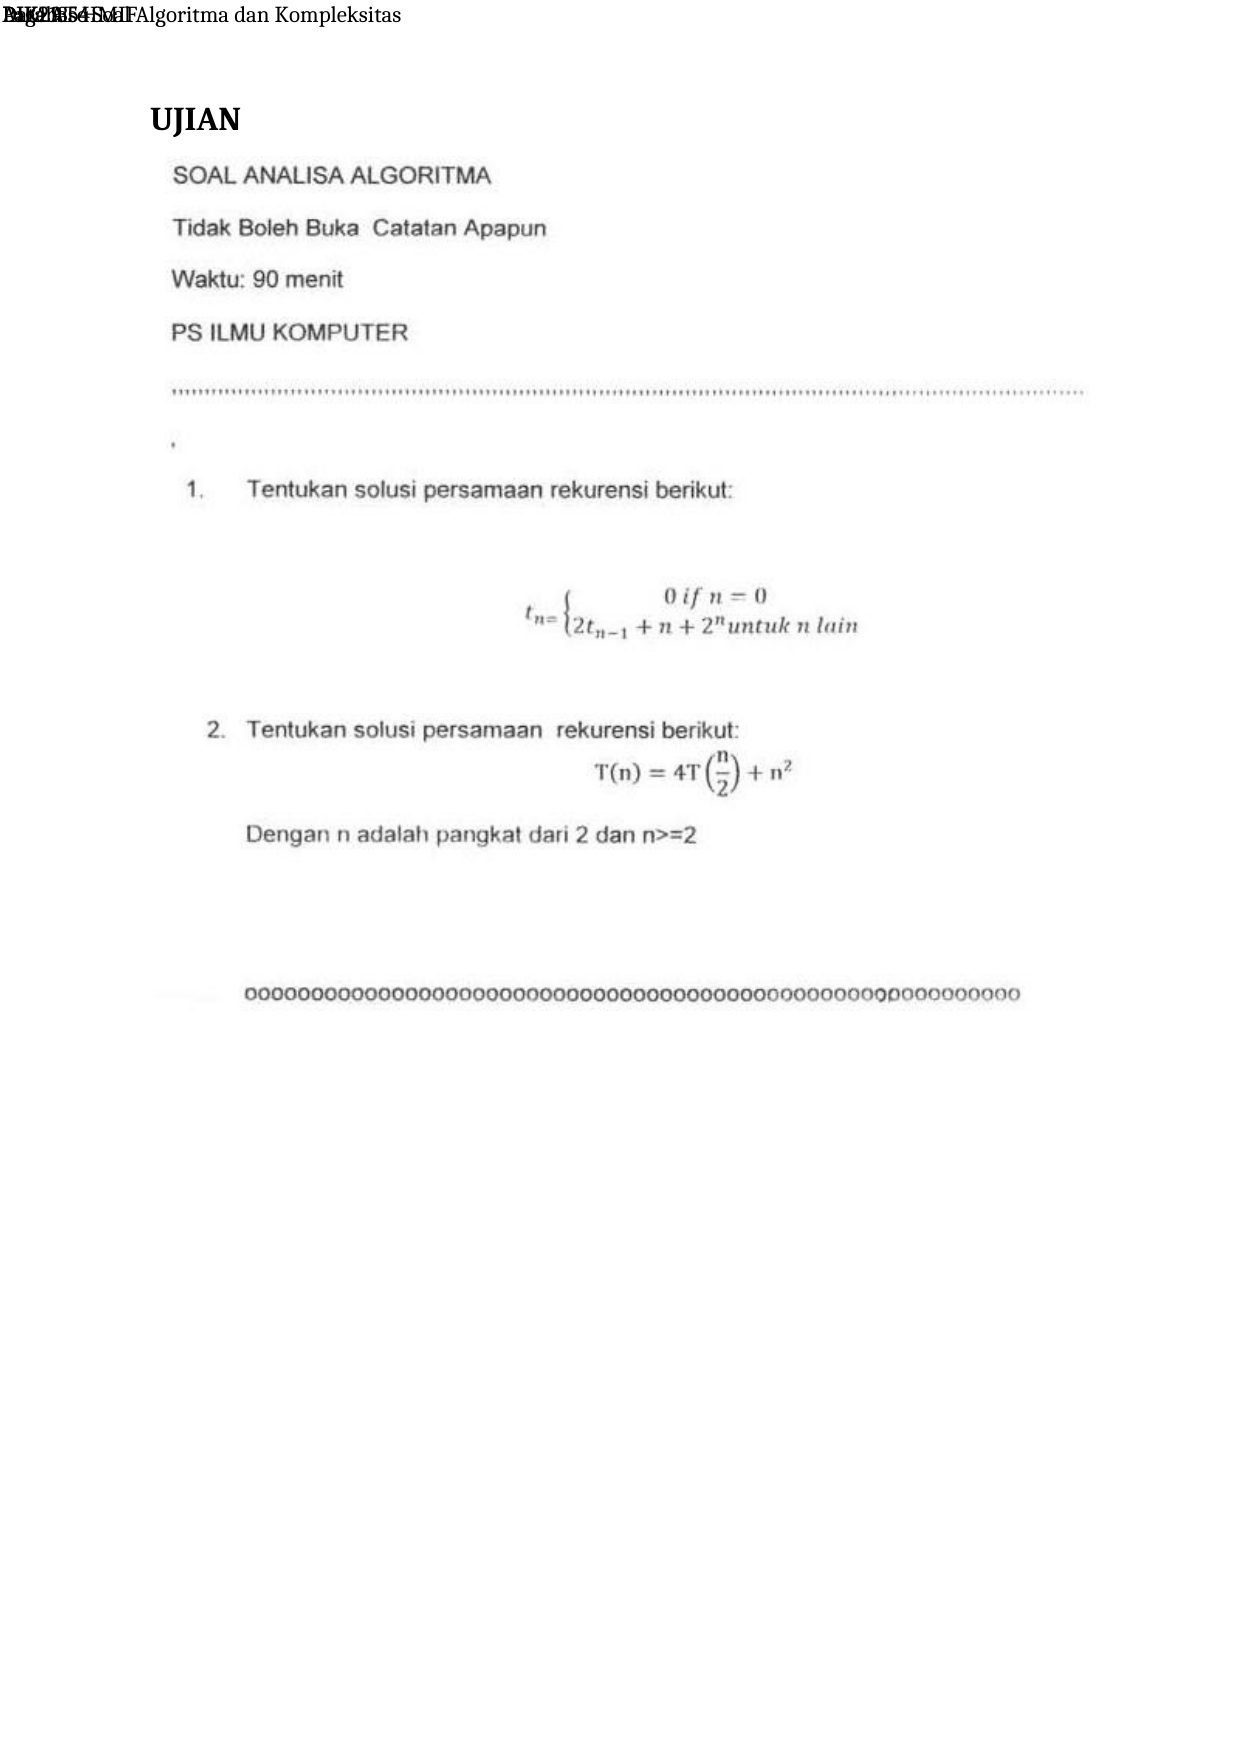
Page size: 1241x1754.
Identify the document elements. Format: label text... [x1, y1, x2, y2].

picture [153, 156, 1089, 1011]
text UJIAN [150, 100, 1140, 138]
